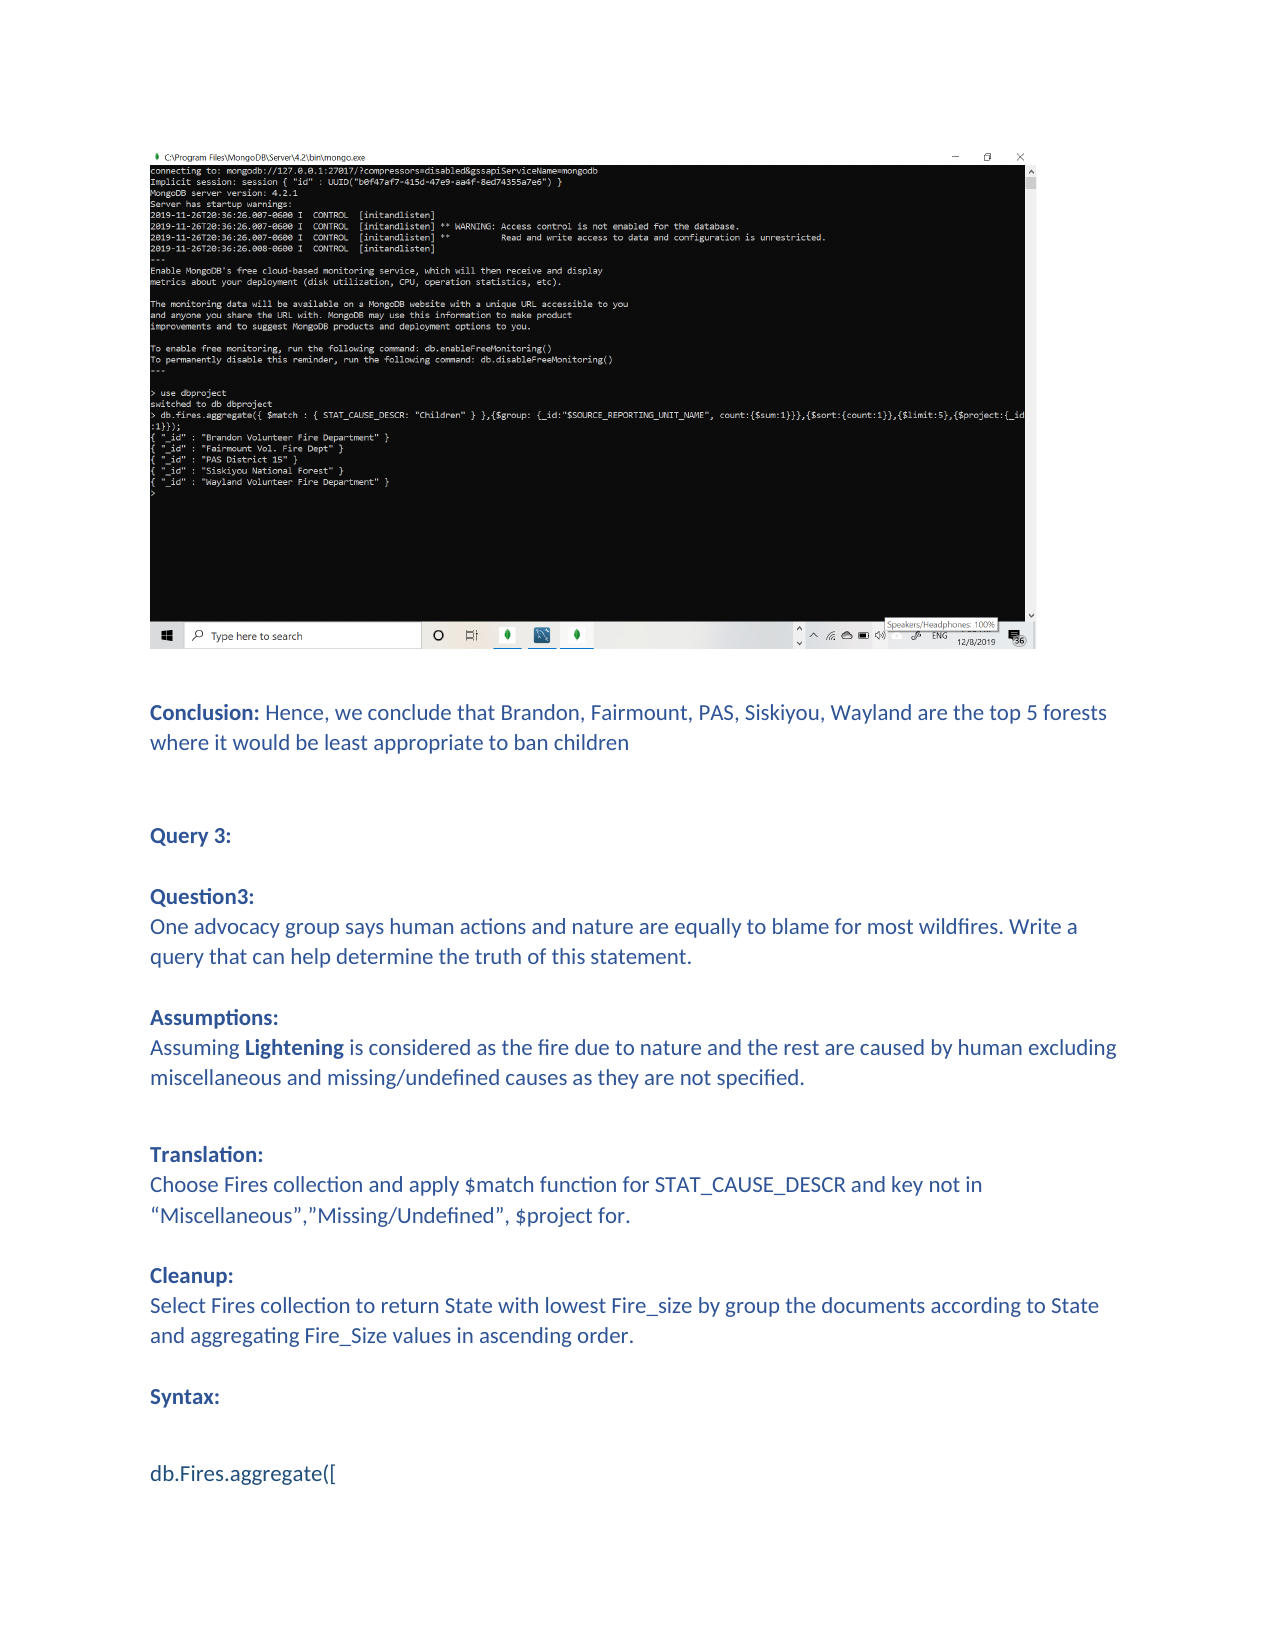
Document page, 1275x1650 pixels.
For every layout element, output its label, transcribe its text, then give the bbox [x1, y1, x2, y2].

text Translation: [150, 1140, 1125, 1168]
picture [150, 150, 1037, 649]
text Choose Fires collection and apply $match function for STAT_CAUSE_DESCR and key not in “Miscellaneous”,”Missing/Undefined”, $project for. [150, 1171, 1125, 1229]
text Cleanup: [150, 1261, 1125, 1289]
text Query 3: [150, 822, 1125, 850]
text Select Fires collection to return State with lowest Fire_size by group the documents according to State and aggregating Fire_Size values in ascending order. [150, 1291, 1125, 1350]
text Syntax: [150, 1382, 1125, 1410]
text One advocacy group says human actions and nature are equally to blame for most wildfires. Write a query that can help determine the truth of this statement. [150, 912, 1125, 971]
text db.Fires.aggregate([ [150, 1459, 1125, 1487]
text Conclusion: Hence, we conclude that Brandon, Fairmount, PAS, Siskiyou, Wayland are the top 5 forests where it would be least appropriate to ban children [150, 698, 1125, 756]
text Assumptions: [150, 1003, 1125, 1031]
text Assuming Lightening is considered as the fire due to nature and the rest are caused by human excluding miscellaneous and missing/undefined causes as they are not specified. [150, 1033, 1125, 1091]
text Question3: [150, 882, 1125, 910]
